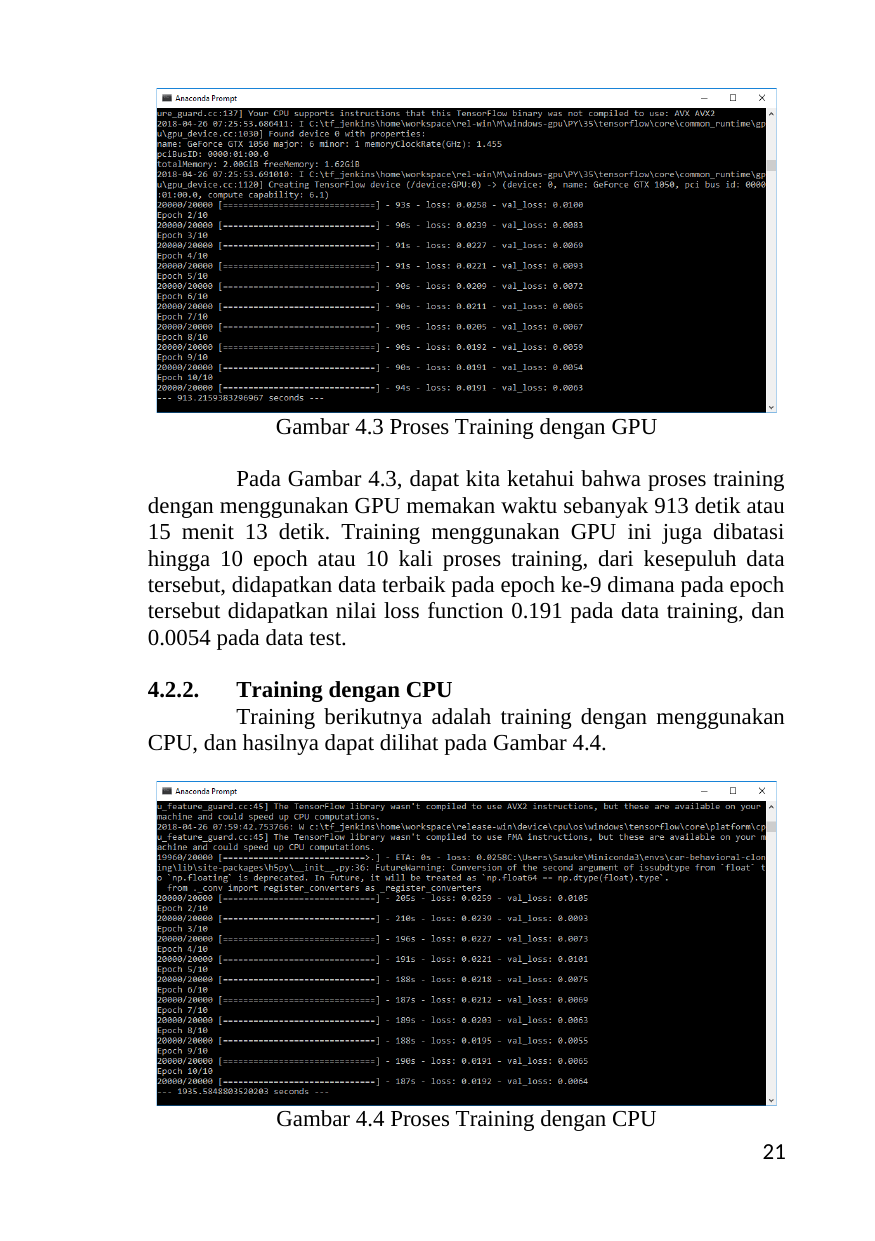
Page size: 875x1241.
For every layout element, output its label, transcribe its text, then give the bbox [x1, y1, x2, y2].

text Pada Gambar 4.3, dapat kita ketahui bahwa proses training dengan menggunakan GPU memakan waktu sebanyak 913 detik atau 15 menit 13 detik. Training menggunakan GPU ini juga dibatasi hingga 10 epoch atau 10 kali proses training, dari kesepuluh data tersebut, didapatkan data terbaik pada epoch ke-9 dimana pada epoch tersebut didapatkan nilai loss function 0.191 pada data training, dan 0.0054 pada data test. [148, 466, 786, 650]
picture [156, 88, 777, 413]
picture [156, 781, 777, 1106]
text Training berikutnya adalah training dengan menggunakan CPU, dan hasilnya dapat dilihat pada Gambar 4.4. [148, 703, 786, 755]
text Gambar 4.4 Proses Training dengan CPU [148, 1105, 786, 1132]
text Gambar 4.3 Proses Training dengan GPU [148, 413, 786, 439]
text Training dengan CPU [148, 676, 786, 703]
